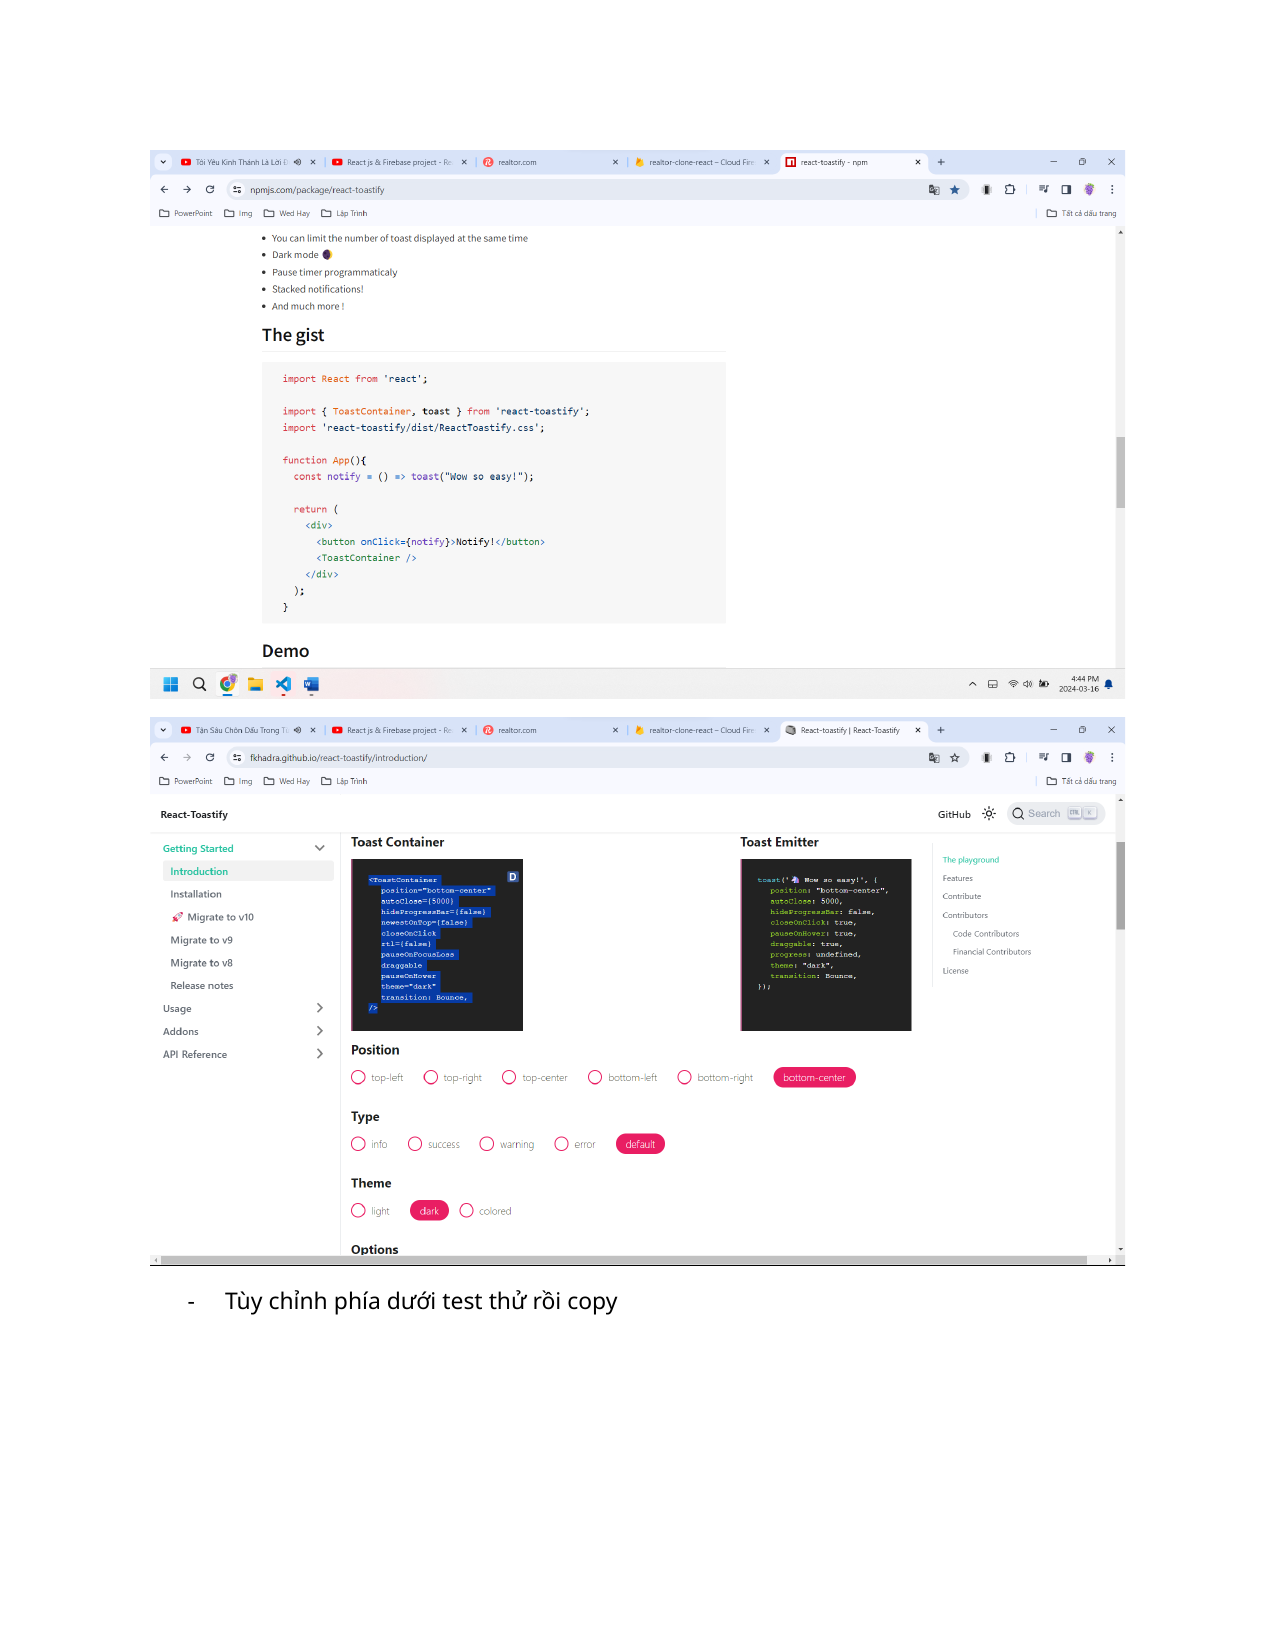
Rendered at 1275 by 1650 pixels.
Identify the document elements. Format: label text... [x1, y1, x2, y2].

picture [150, 717, 1125, 1266]
picture [150, 150, 1125, 699]
list Tùy chỉnh phía dưới test thử rồi copy [187, 1285, 1125, 1316]
